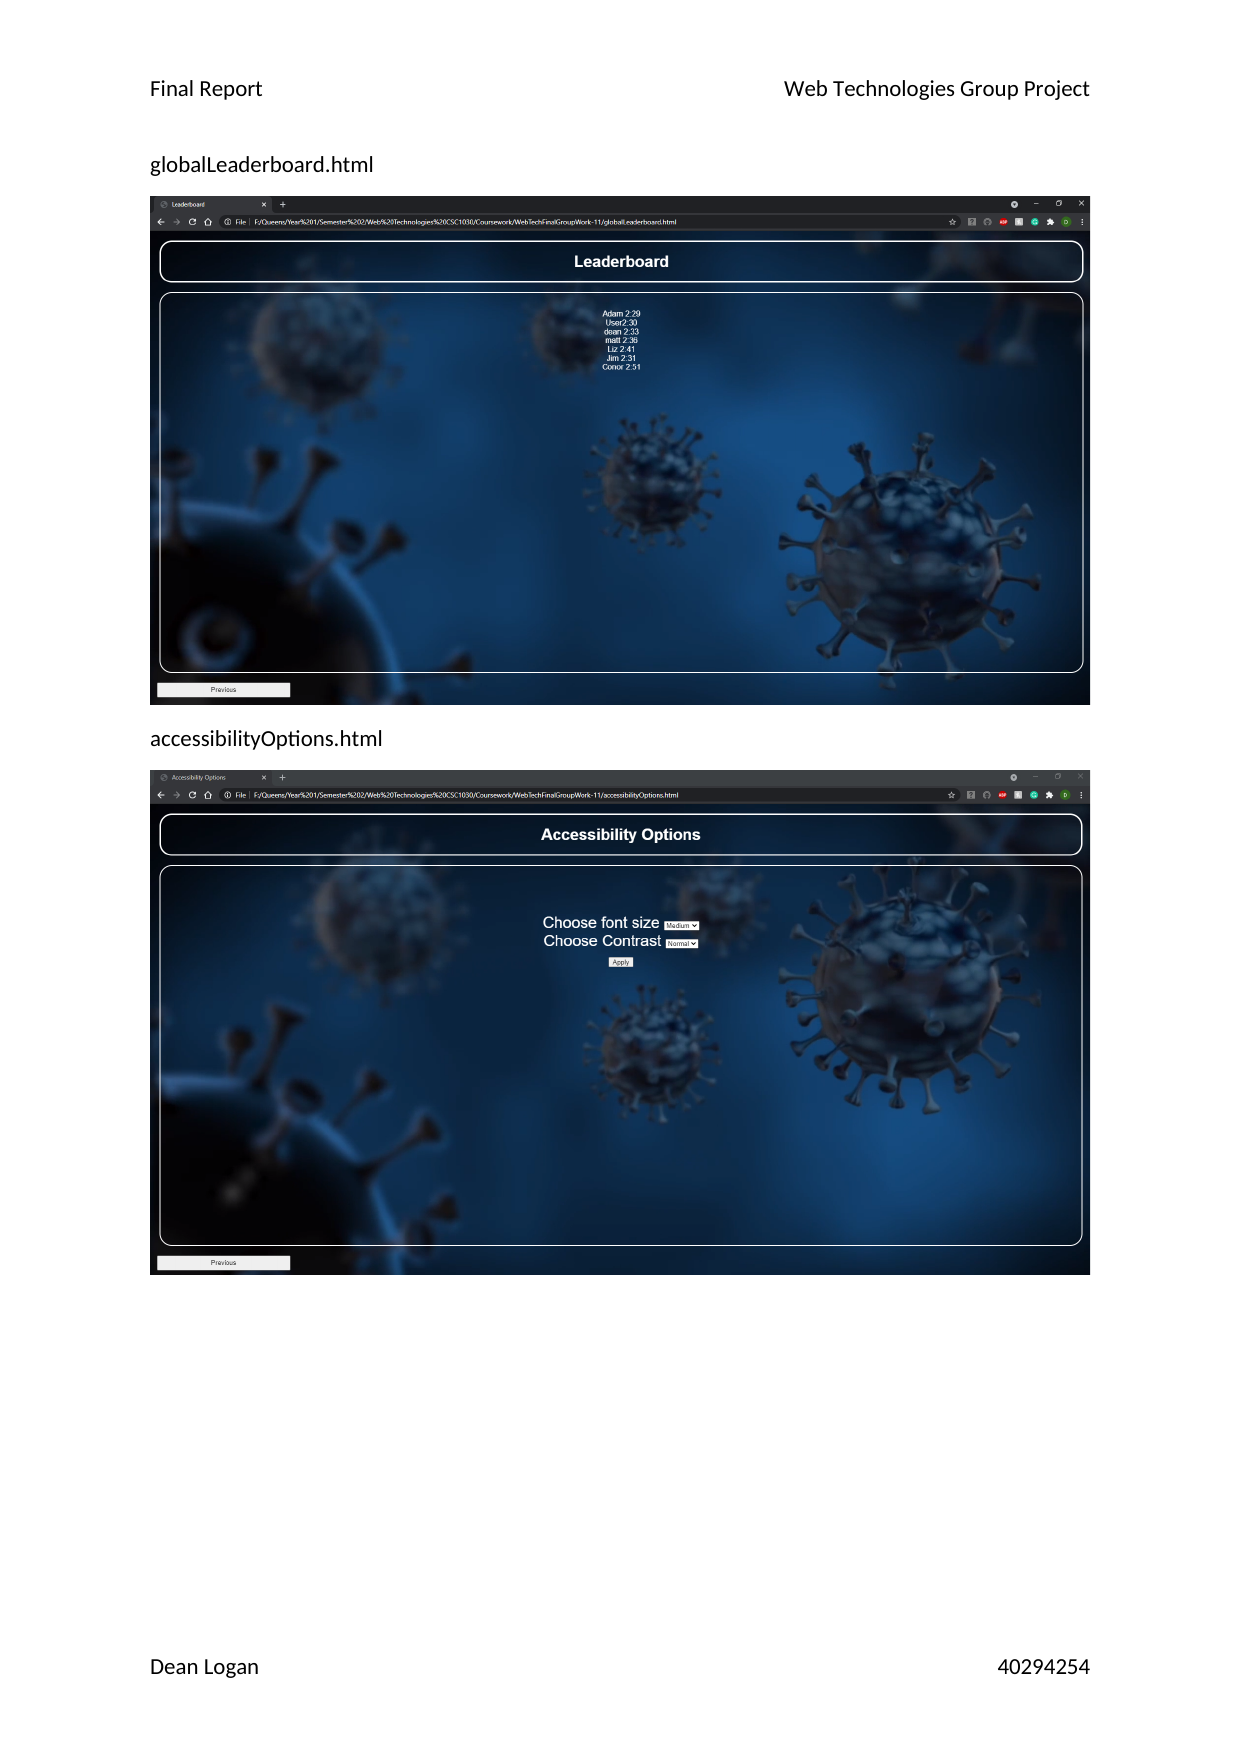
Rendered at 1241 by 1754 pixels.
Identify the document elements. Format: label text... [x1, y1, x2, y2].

text globalLeaderboard.html [150, 150, 1090, 178]
picture [150, 196, 1091, 705]
picture [150, 770, 1091, 1275]
text accessibilityOptions.html [150, 724, 1090, 752]
